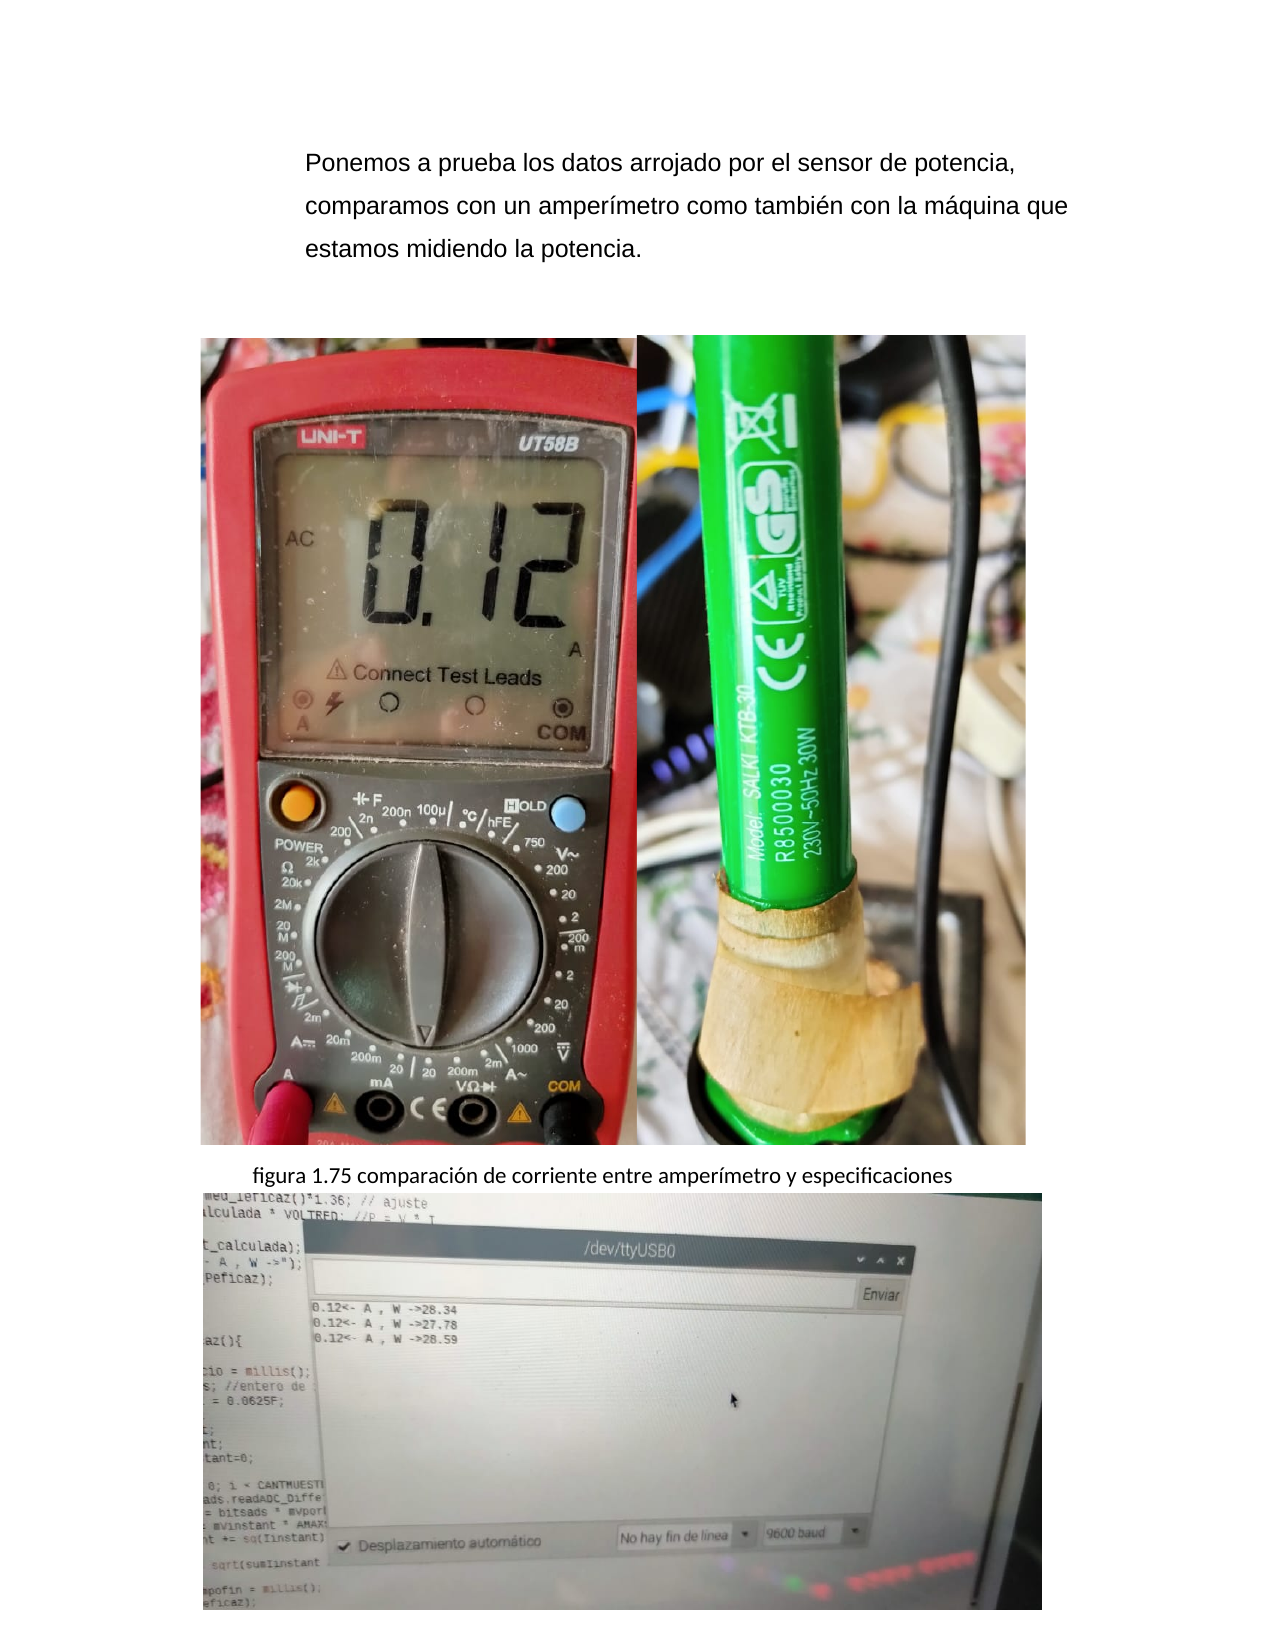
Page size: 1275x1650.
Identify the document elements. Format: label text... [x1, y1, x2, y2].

text figura 1.75 comparación de corriente entre amperímetro y especificaciones [177, 320, 1098, 1189]
picture [203, 1193, 1042, 1610]
text Ponemos a prueba los datos arrojado por el sensor de potencia, comparamos con un amperímetro como también con la máquina que estamos midiendo la potencia. [305, 148, 1098, 263]
